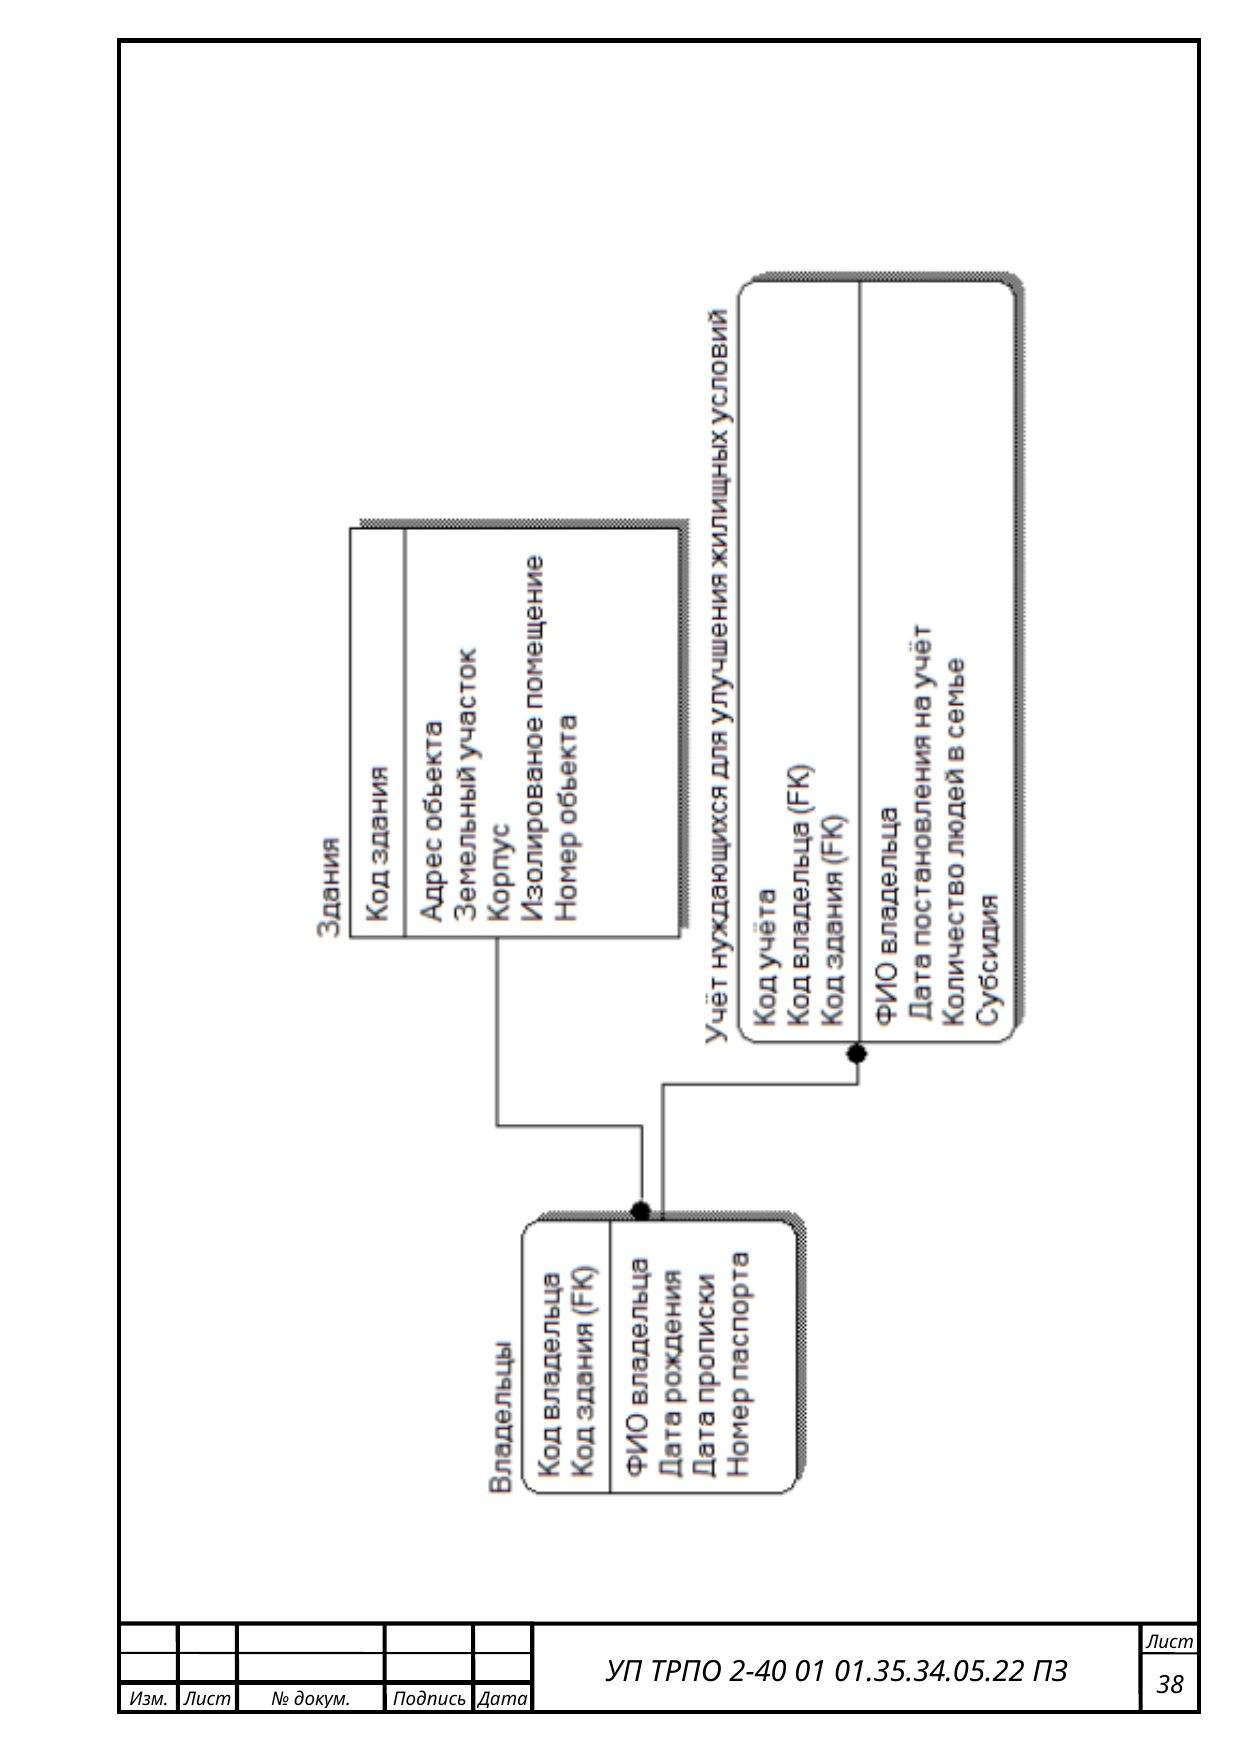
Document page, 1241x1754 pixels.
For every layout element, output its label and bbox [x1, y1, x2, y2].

picture [285, 98, 1044, 1581]
